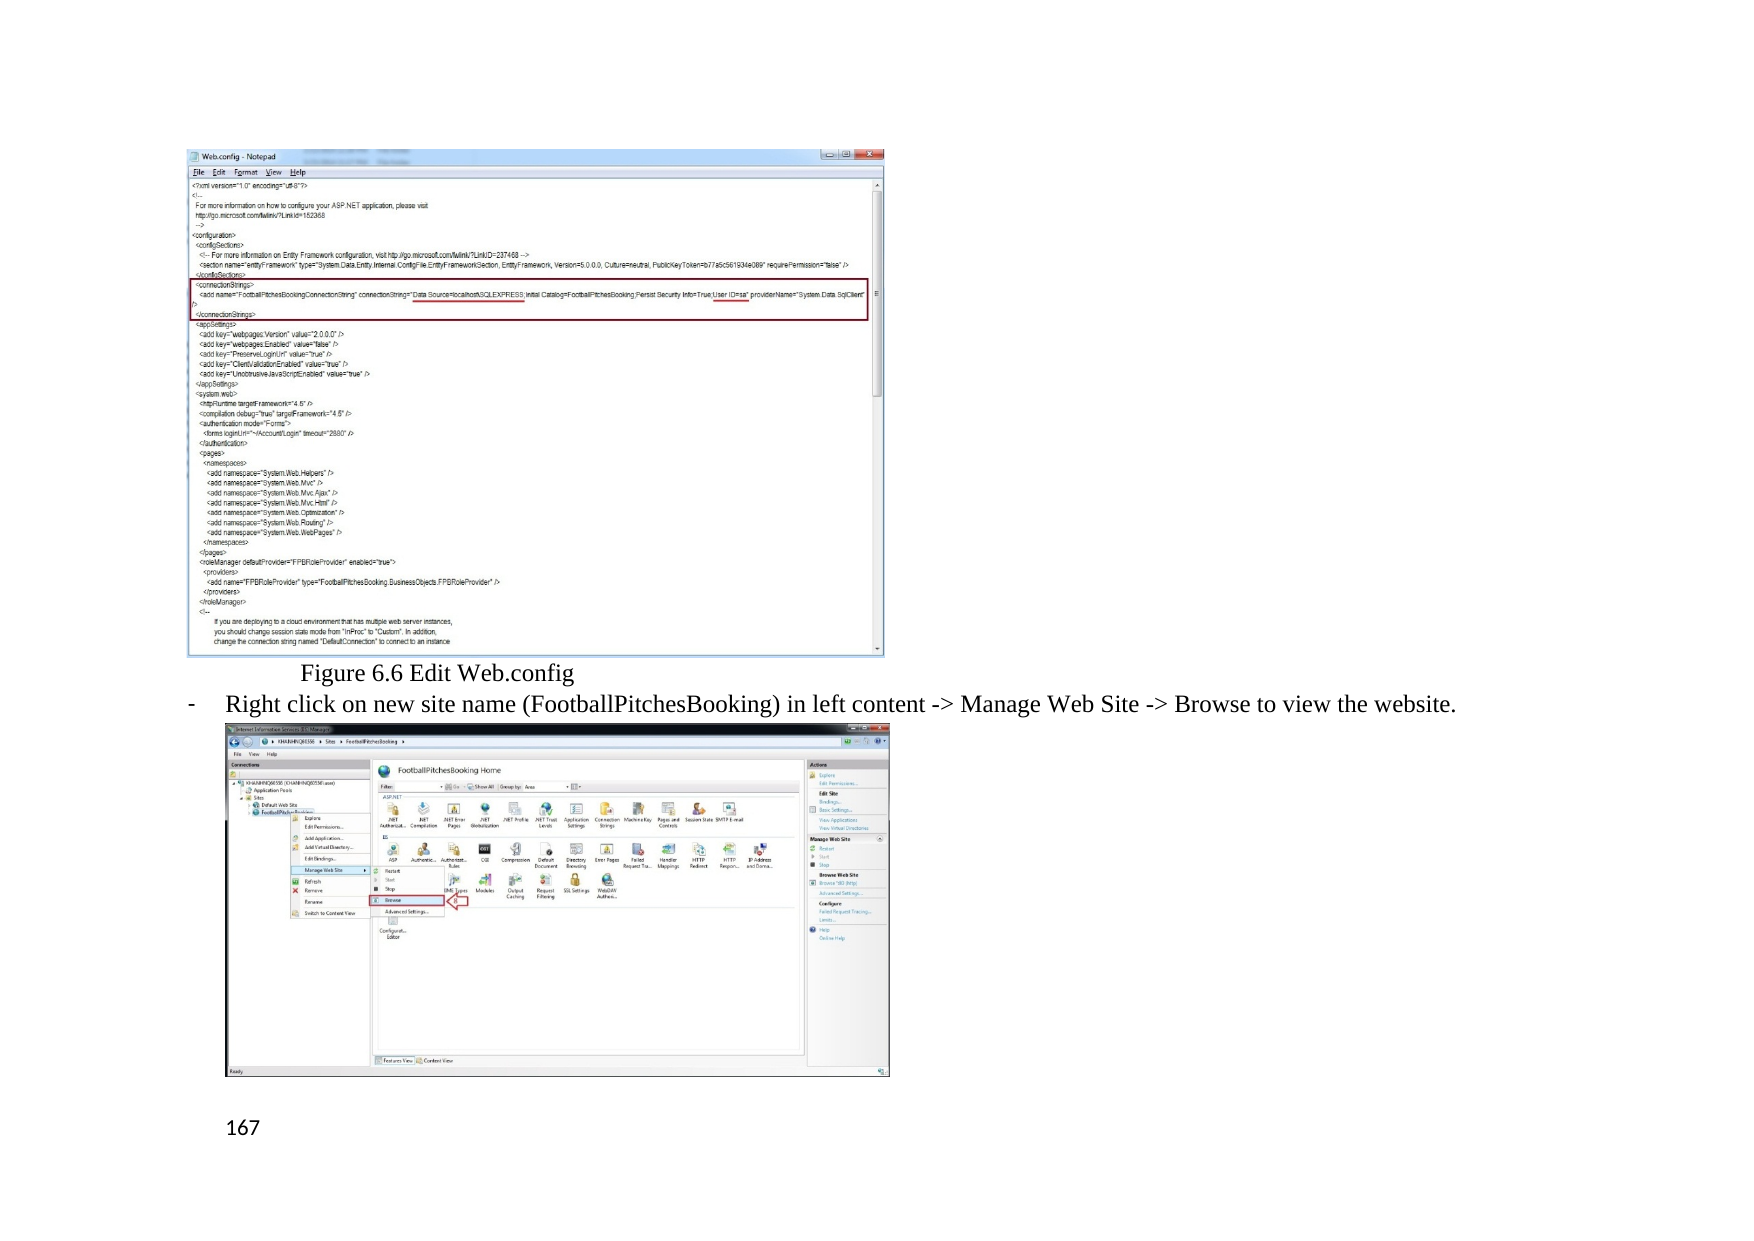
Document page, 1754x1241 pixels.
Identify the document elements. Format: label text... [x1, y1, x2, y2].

picture [186, 149, 885, 658]
text Figure 6.6 Edit Web.config [226, 658, 1604, 687]
picture [225, 723, 890, 1077]
list Right click on new site name (FootballPitchesBooking) in left content -> Manage Web Site -> Browse to view the website. [188, 688, 1604, 719]
